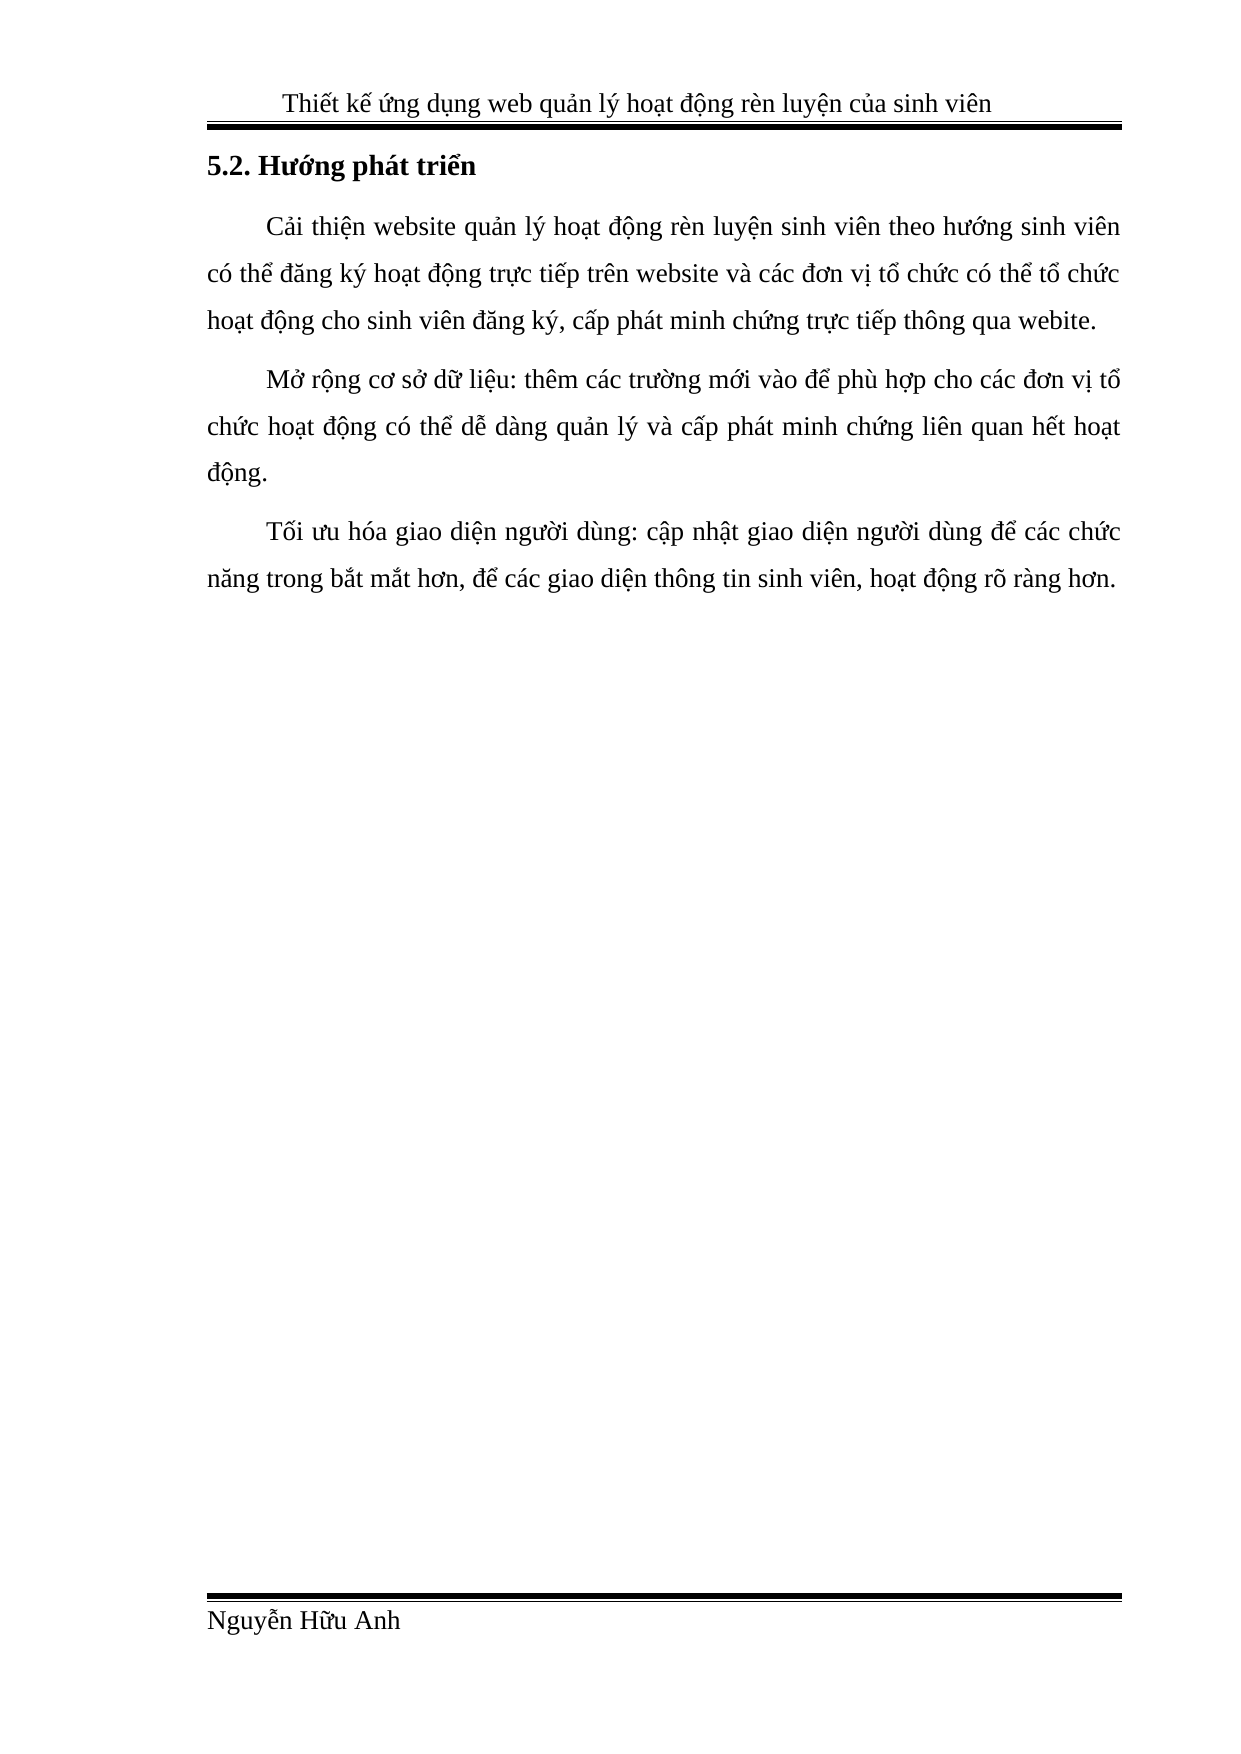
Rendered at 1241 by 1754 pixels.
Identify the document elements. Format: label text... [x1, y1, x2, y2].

text Tối ưu hóa giao diện người dùng: cập nhật giao diện người dùng để các chức năng trong bắt mắt hơn, để các giao diện thông tin sinh viên, hoạt động rõ ràng hơn. [207, 516, 1122, 593]
subtitle Hướng phát triển [207, 148, 1122, 181]
text Cải thiện website quản lý hoạt động rèn luyện sinh viên theo hướng sinh viên có thể đăng ký hoạt động trực tiếp trên website và các đơn vị tổ chức có thể tổ chức hoạt động cho sinh viên đăng ký, cấp phát minh chứng trực tiếp thông qua webite. [207, 211, 1122, 335]
text Mở rộng cơ sở dữ liệu: thêm các trường mới vào để phù hợp cho các đơn vị tổ chức hoạt động có thể dễ dàng quản lý và cấp phát minh chứng liên quan hết hoạt động. [207, 363, 1122, 487]
